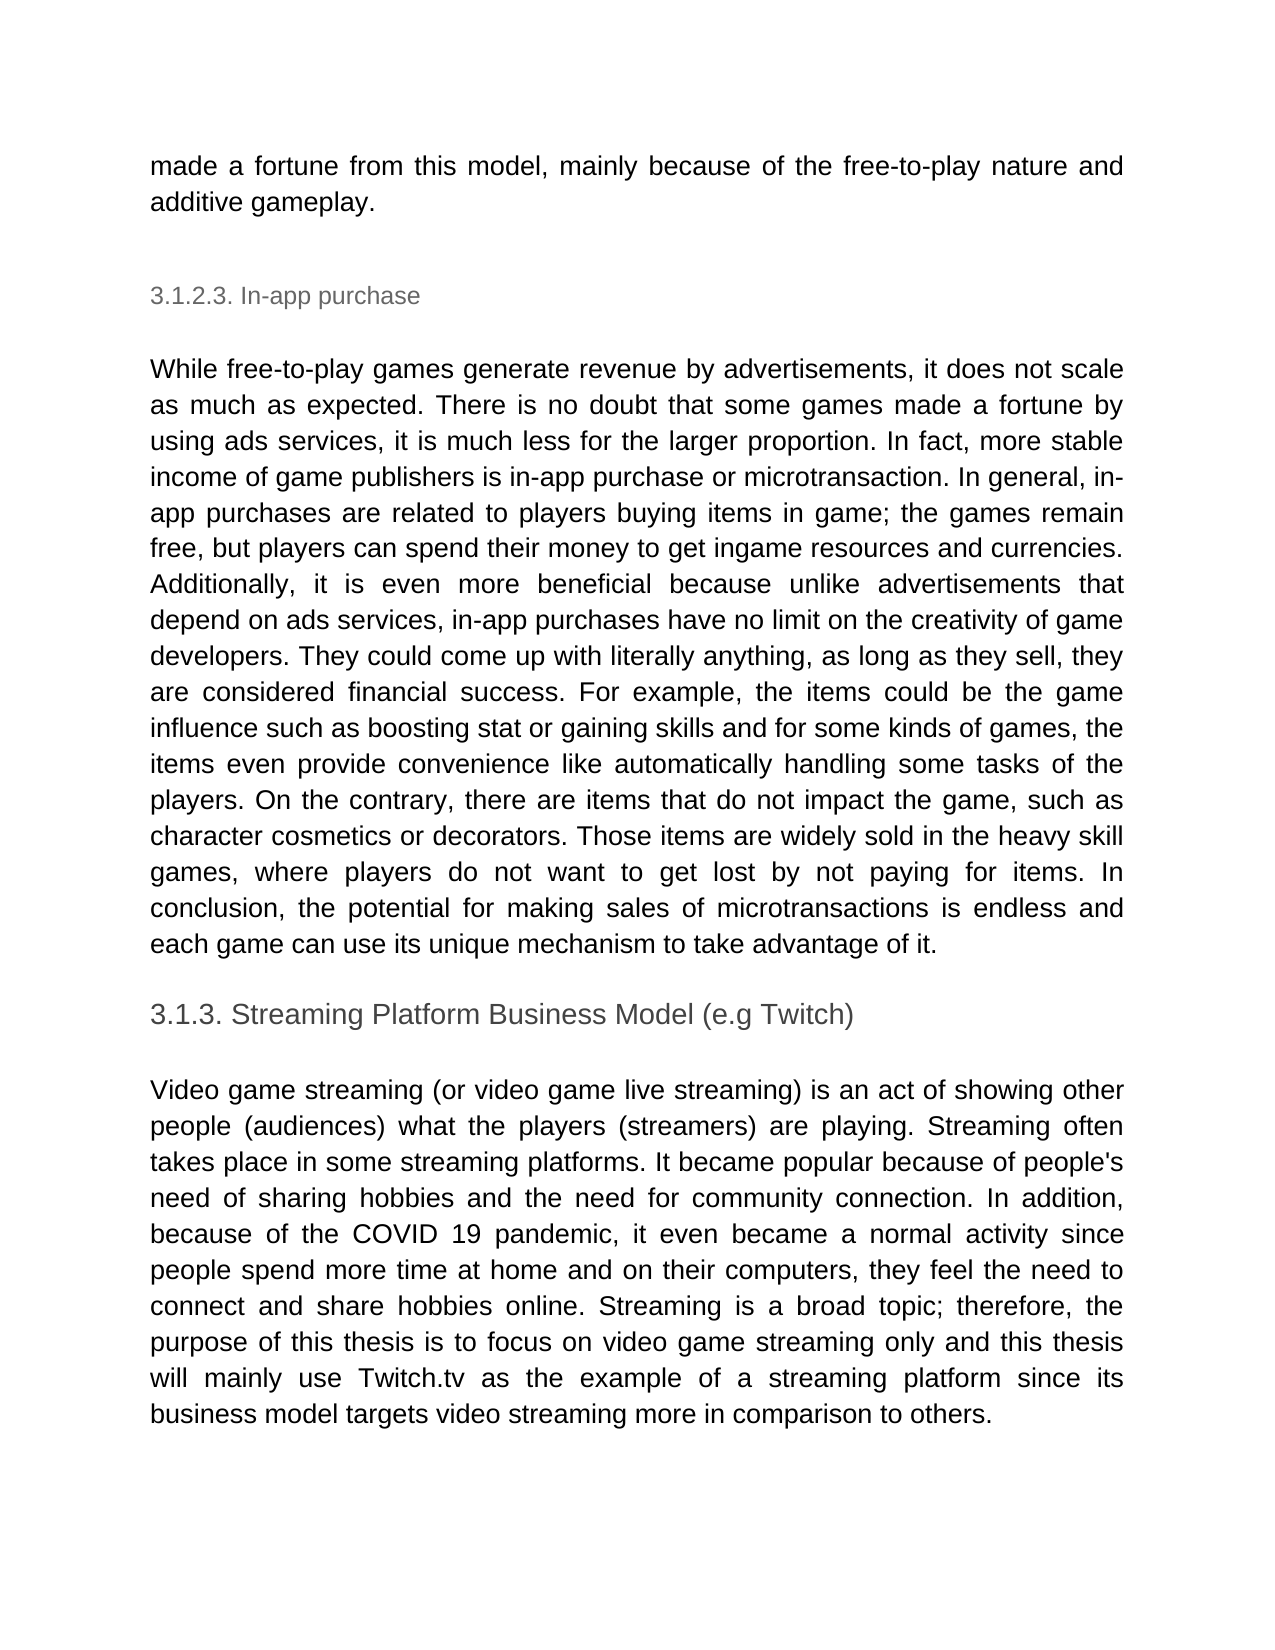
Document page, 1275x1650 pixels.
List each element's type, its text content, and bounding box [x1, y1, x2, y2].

subtitle 3.1.3. Streaming Platform Business Model (e.g Twitch) [150, 997, 1125, 1031]
text While free-to-play games generate revenue by advertisements, it does not scale as much as expected. There is no doubt that some games made a fortune by using ads services, it is much less for the larger proportion. In fact, more stable income of game publishers is in-app purchase or microtransaction. In general, in-app purchases are related to players buying items in game; the games remain free, but players can spend their money to get ingame resources and currencies. Additionally, it is even more beneficial because unlike advertisements that depend on ads services, in-app purchases have no limit on the creativity of game developers. They could come up with literally anything, as long as they sell, they are considered financial success. For example, the items could be the game influence such as boosting stat or gaining skills and for some kinds of games, the items even provide convenience like automatically handling some tasks of the players. On the contrary, there are items that do not impact the game, such as character cosmetics or decorators. Those items are widely sold in the heavy skill games, where players do not want to get lost by not paying for items. In conclusion, the potential for making sales of microtransactions is endless and each game can use its unique mechanism to take advantage of it. [150, 353, 1125, 959]
text Video game streaming (or video game live streaming) is an act of showing other people (audiences) what the players (streamers) are playing. Streaming often takes place in some streaming platforms. It became popular because of people's need of sharing hobbies and the need for community connection. In addition, because of the COVID 19 pandemic, it even became a normal activity since people spend more time at home and on their computers, they feel the need to connect and share hobbies online. Streaming is a broad topic; therefore, the purpose of this thesis is to focus on video game streaming only and this thesis will mainly use Twitch.tv as the example of a streaming platform since its business model targets video streaming more in comparison to others. [150, 1074, 1125, 1429]
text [150, 150, 1125, 217]
subtitle 3.1.2.3. In-app purchase [150, 281, 1125, 310]
